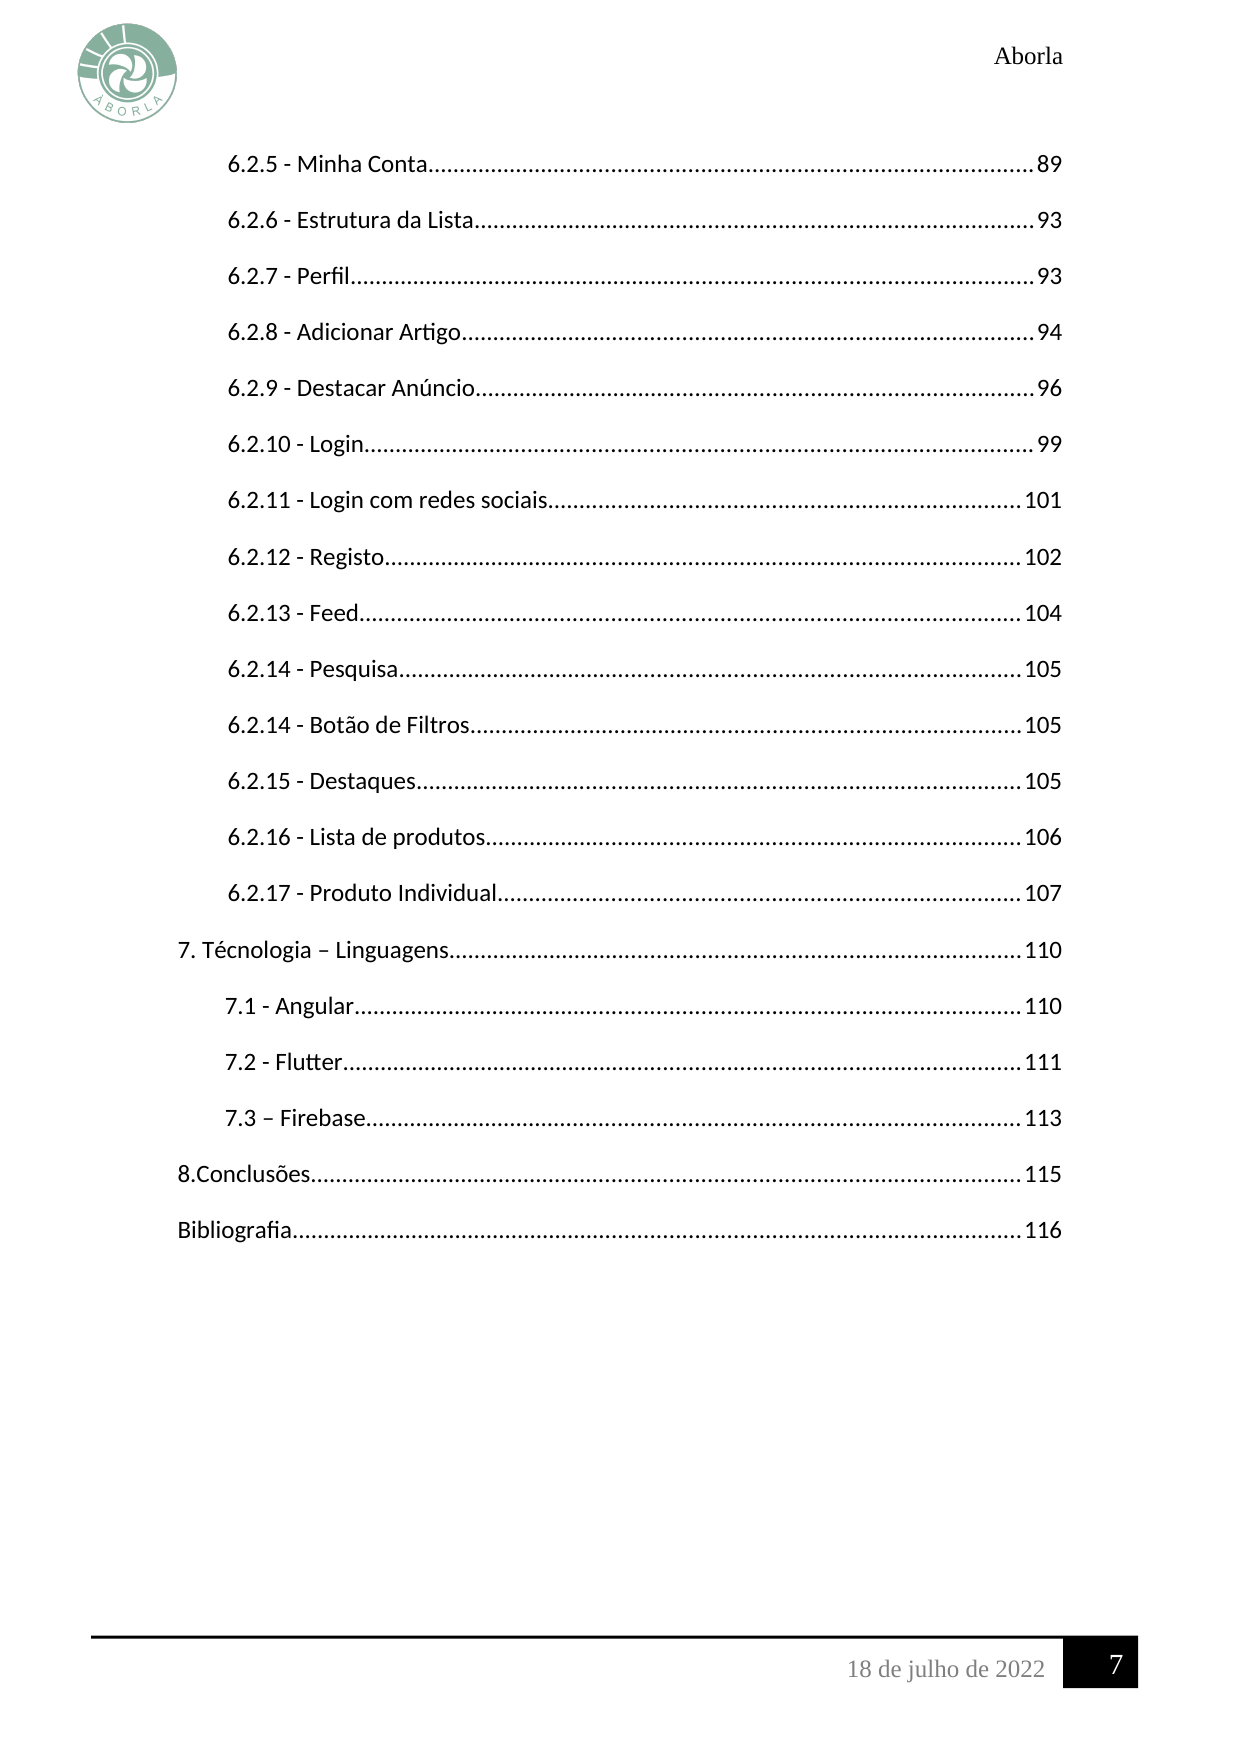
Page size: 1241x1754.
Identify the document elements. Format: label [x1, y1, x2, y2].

picture [76, 23, 178, 124]
